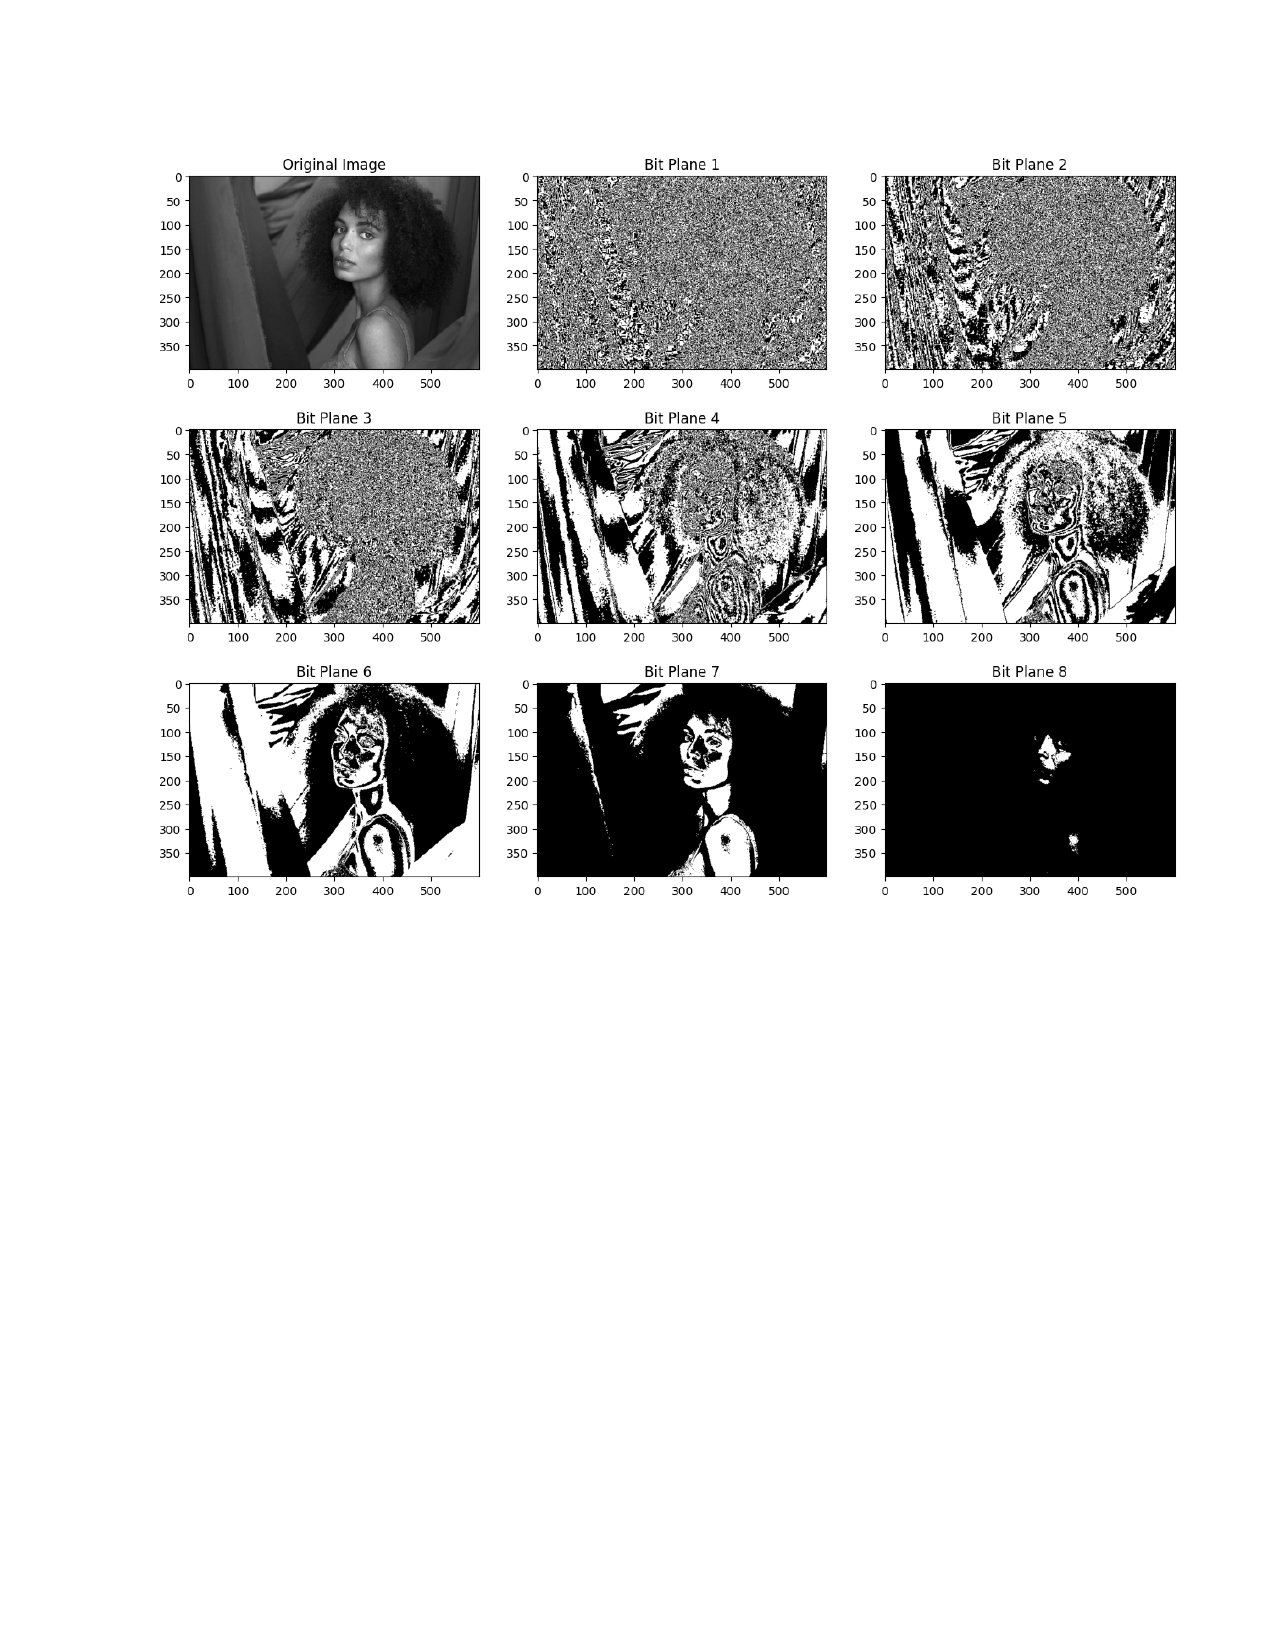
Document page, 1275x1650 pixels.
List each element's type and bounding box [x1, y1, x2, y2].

picture [150, 150, 1182, 905]
